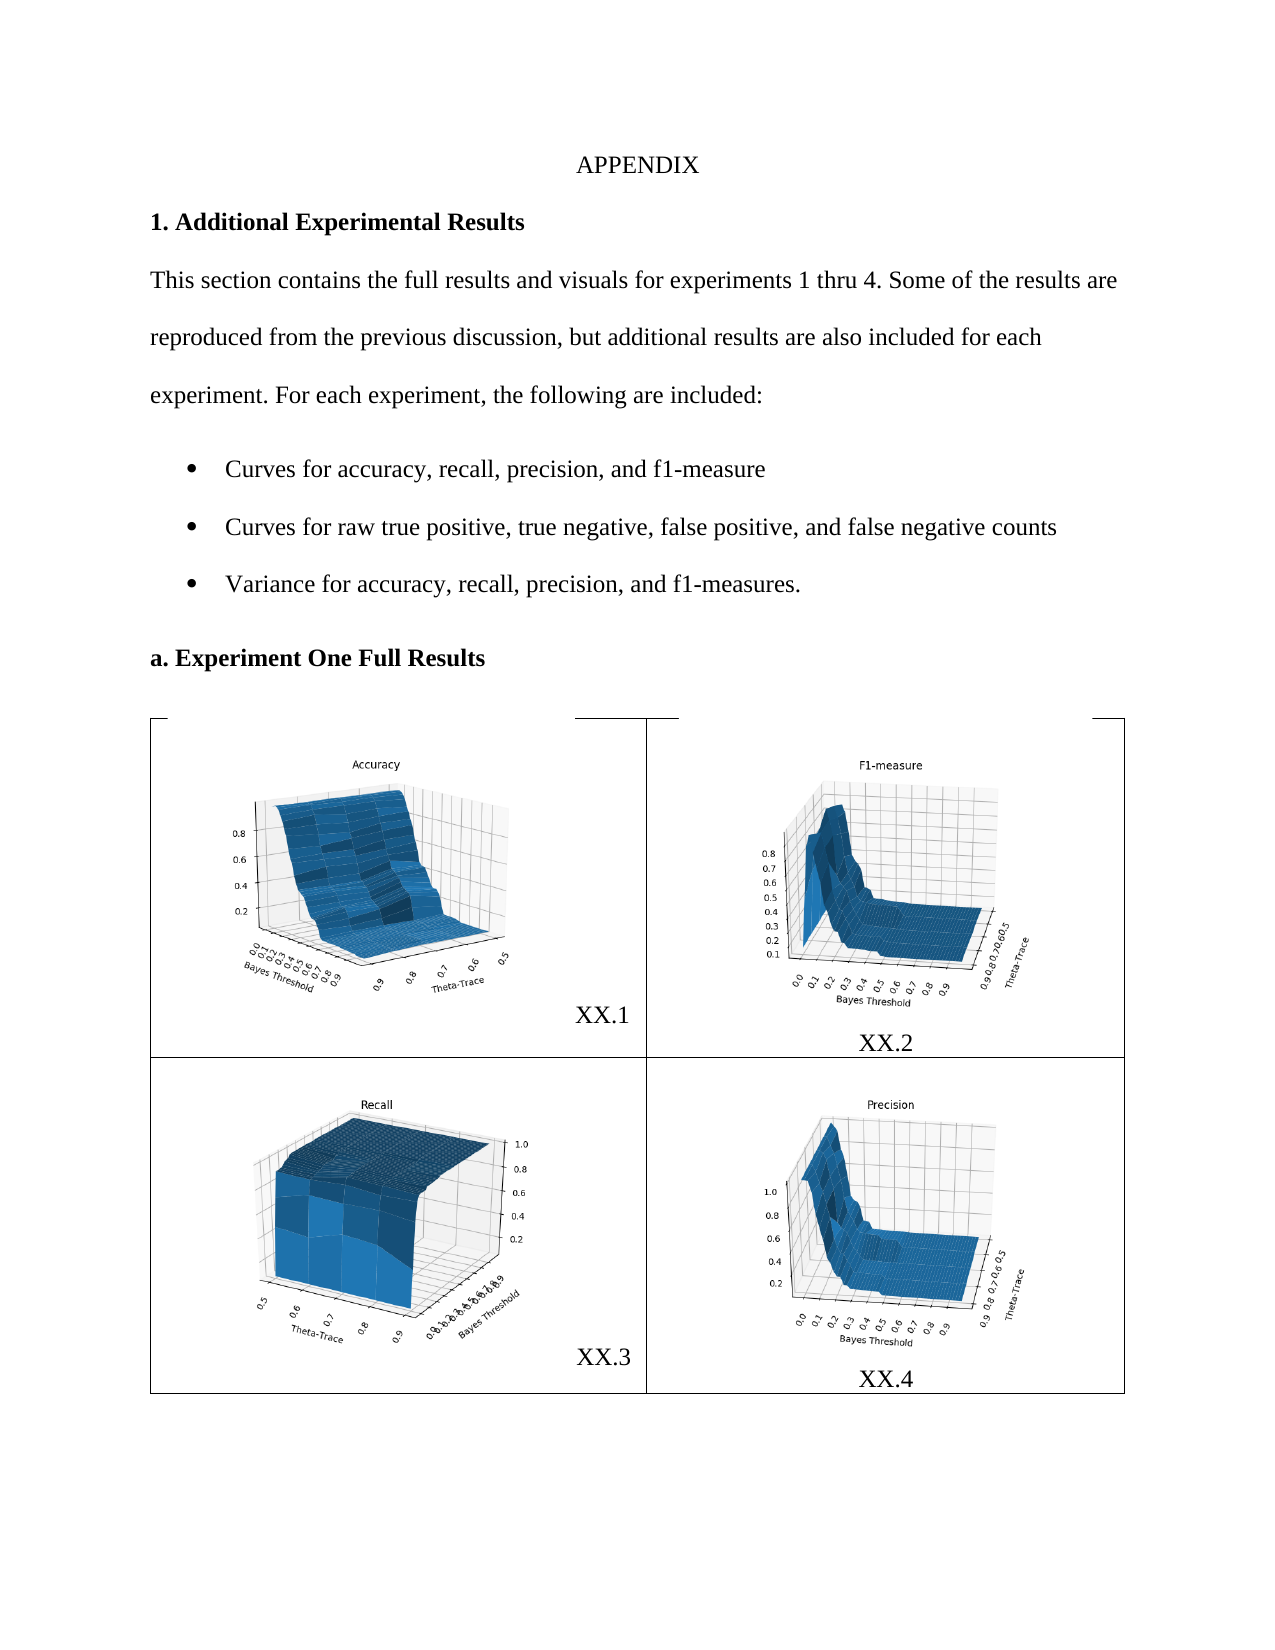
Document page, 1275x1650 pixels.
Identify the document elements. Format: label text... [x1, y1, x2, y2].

picture [167, 718, 575, 1024]
table_cell XX.4 [647, 1058, 1124, 1393]
picture [681, 1058, 1090, 1365]
list Curves for accuracy, recall, precision, and f1-measure [187, 454, 1125, 483]
list Variance for accuracy, recall, precision, and f1-measures. [187, 569, 1125, 598]
table_header XX.2 [647, 719, 1124, 1057]
table_cell XX.3 [151, 1058, 646, 1393]
table_header XX.1 [151, 719, 646, 1057]
text a. Experiment One Full Results [150, 643, 1125, 672]
text APPENDIX [150, 150, 1125, 179]
text This section contains the full results and visuals for experiments 1 thru 4. Some of the results are reproduced from the previous discussion, but additional results are also included for each experiment. For each experiment, the following are included: [150, 265, 1125, 409]
picture [678, 718, 1093, 1029]
list Curves for raw true positive, true negative, false positive, and false negative counts [187, 512, 1125, 540]
picture [166, 1058, 577, 1366]
text 1. Additional Experimental Results [150, 207, 1125, 236]
